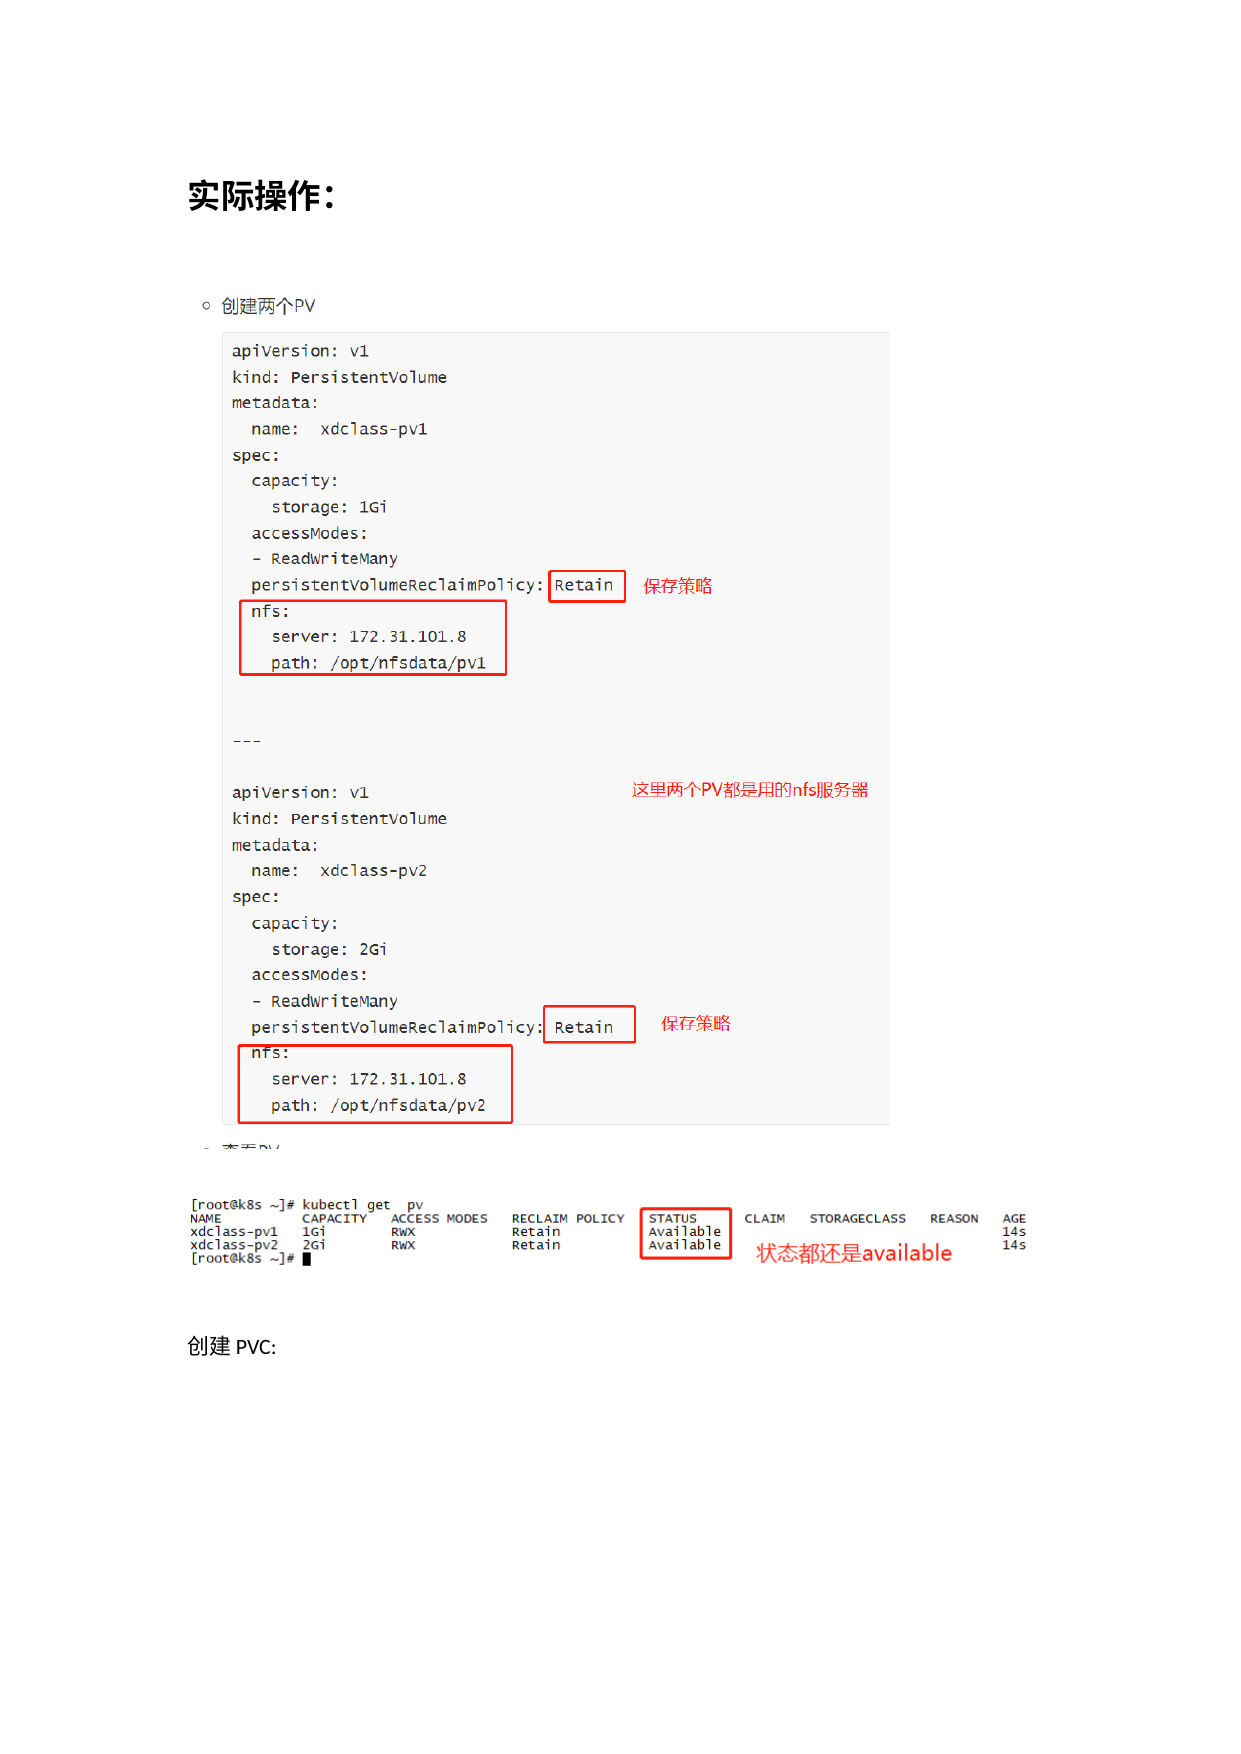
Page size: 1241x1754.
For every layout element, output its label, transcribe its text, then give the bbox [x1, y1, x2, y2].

subtitle 实际操作： [187, 162, 1053, 227]
text 创建PVC: [187, 1329, 1053, 1361]
picture [187, 1198, 1052, 1274]
picture [187, 288, 890, 1149]
